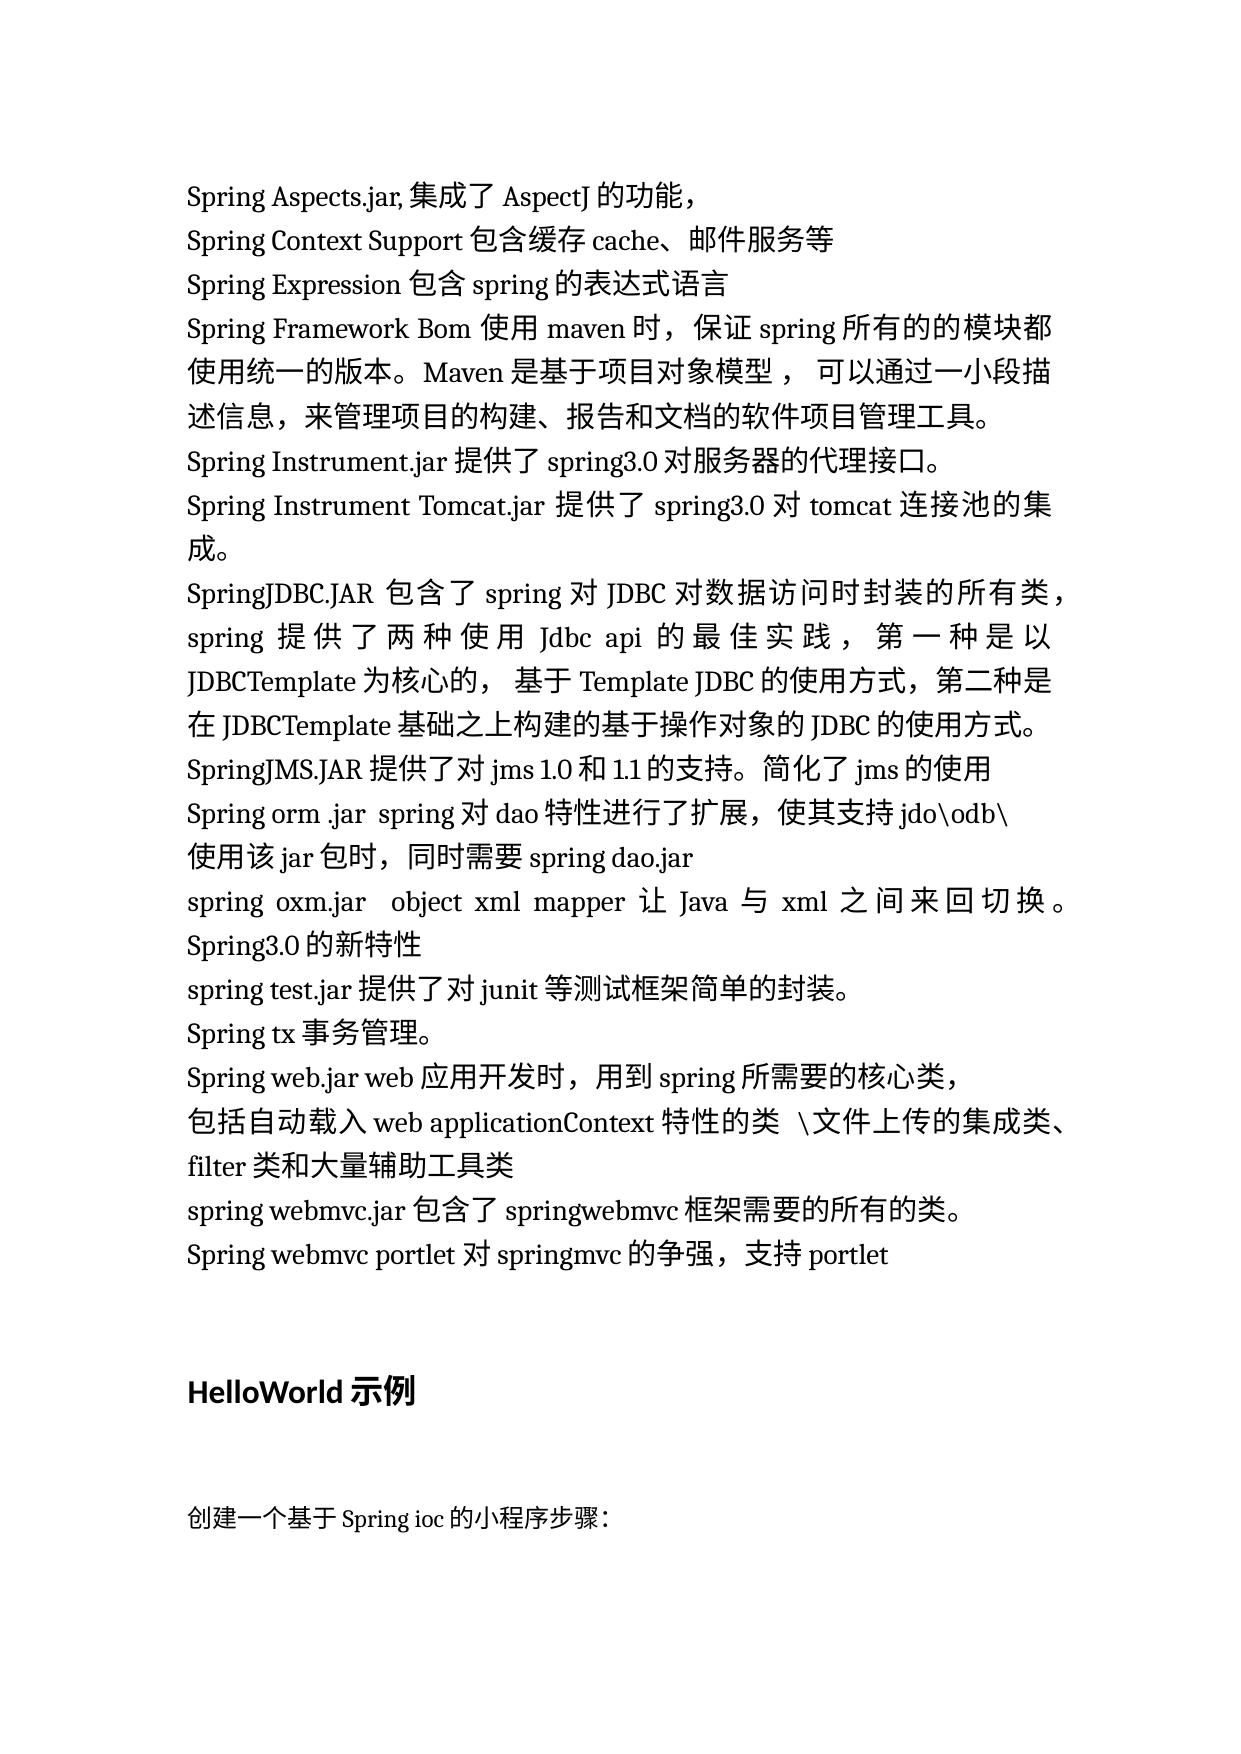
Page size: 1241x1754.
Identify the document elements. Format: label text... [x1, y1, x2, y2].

text Spring tx 事务管理。 [187, 1009, 1053, 1053]
text 使用该jar包时，同时需要spring dao.jar [187, 833, 1053, 877]
text spring test.jar 提供了对junit等测试框架简单的封装。 [187, 965, 1053, 1009]
text Spring Instrument Tomcat.jar 提供了spring3.0对tomcat连接池的集成。 [187, 480, 1053, 568]
text Spring orm .jar spring对dao特性进行了扩展，使其支持jdo\odb\ [187, 789, 1053, 833]
text Spring Expression 包含spring的表达式语言 [187, 260, 1053, 304]
text 包括自动载入web applicationContext特性的类 \文件上传的集成类、filter类和大量辅助工具类 [187, 1097, 1053, 1185]
text SpringJMS.JAR 提供了对jms 1.0和1.1的支持。简化了jms的使用 [187, 745, 1053, 789]
subtitle HelloWorld示例 [187, 1345, 1053, 1433]
text Spring Framework Bom 使用maven时，保证spring所有的的模块都使用统一的版本。Maven是基于项目对象模型 ， 可以通过一小段描述信息，来管理项目的构建、报告和文档的软件项目管理工具。 [187, 304, 1053, 436]
text Spring web.jar web应用开发时，用到spring所需要的核心类， [187, 1053, 1053, 1097]
text spring webmvc.jar 包含了springwebmvc框架需要的所有的类。 [187, 1185, 1053, 1229]
text spring oxm.jar object xml mapper让Java与xml之间来回切换。Spring3.0的新特性 [187, 877, 1053, 965]
text Spring Instrument.jar 提供了spring3.0对服务器的代理接口。 [187, 436, 1053, 480]
text Spring Context Support 包含缓存cache、邮件服务等 [187, 216, 1053, 260]
text SpringJDBC.JAR 包含了spring对JDBC对数据访问时封装的所有类，spring提供了两种使用Jdbc api的最佳实践，第一种是以JDBCTemplate为核心的， 基于Template JDBC的使用方式，第二种是在JDBCTemplate基础之上构建的基于操作对象的JDBC的使用方式。 [187, 568, 1053, 745]
text Spring webmvc portlet 对springmvc的争强，支持portlet [187, 1229, 1053, 1273]
text 创建一个基于Spring ioc的小程序步骤： [187, 1495, 1053, 1539]
text Spring Aspects.jar, 集成了AspectJ的功能， [187, 172, 1053, 216]
